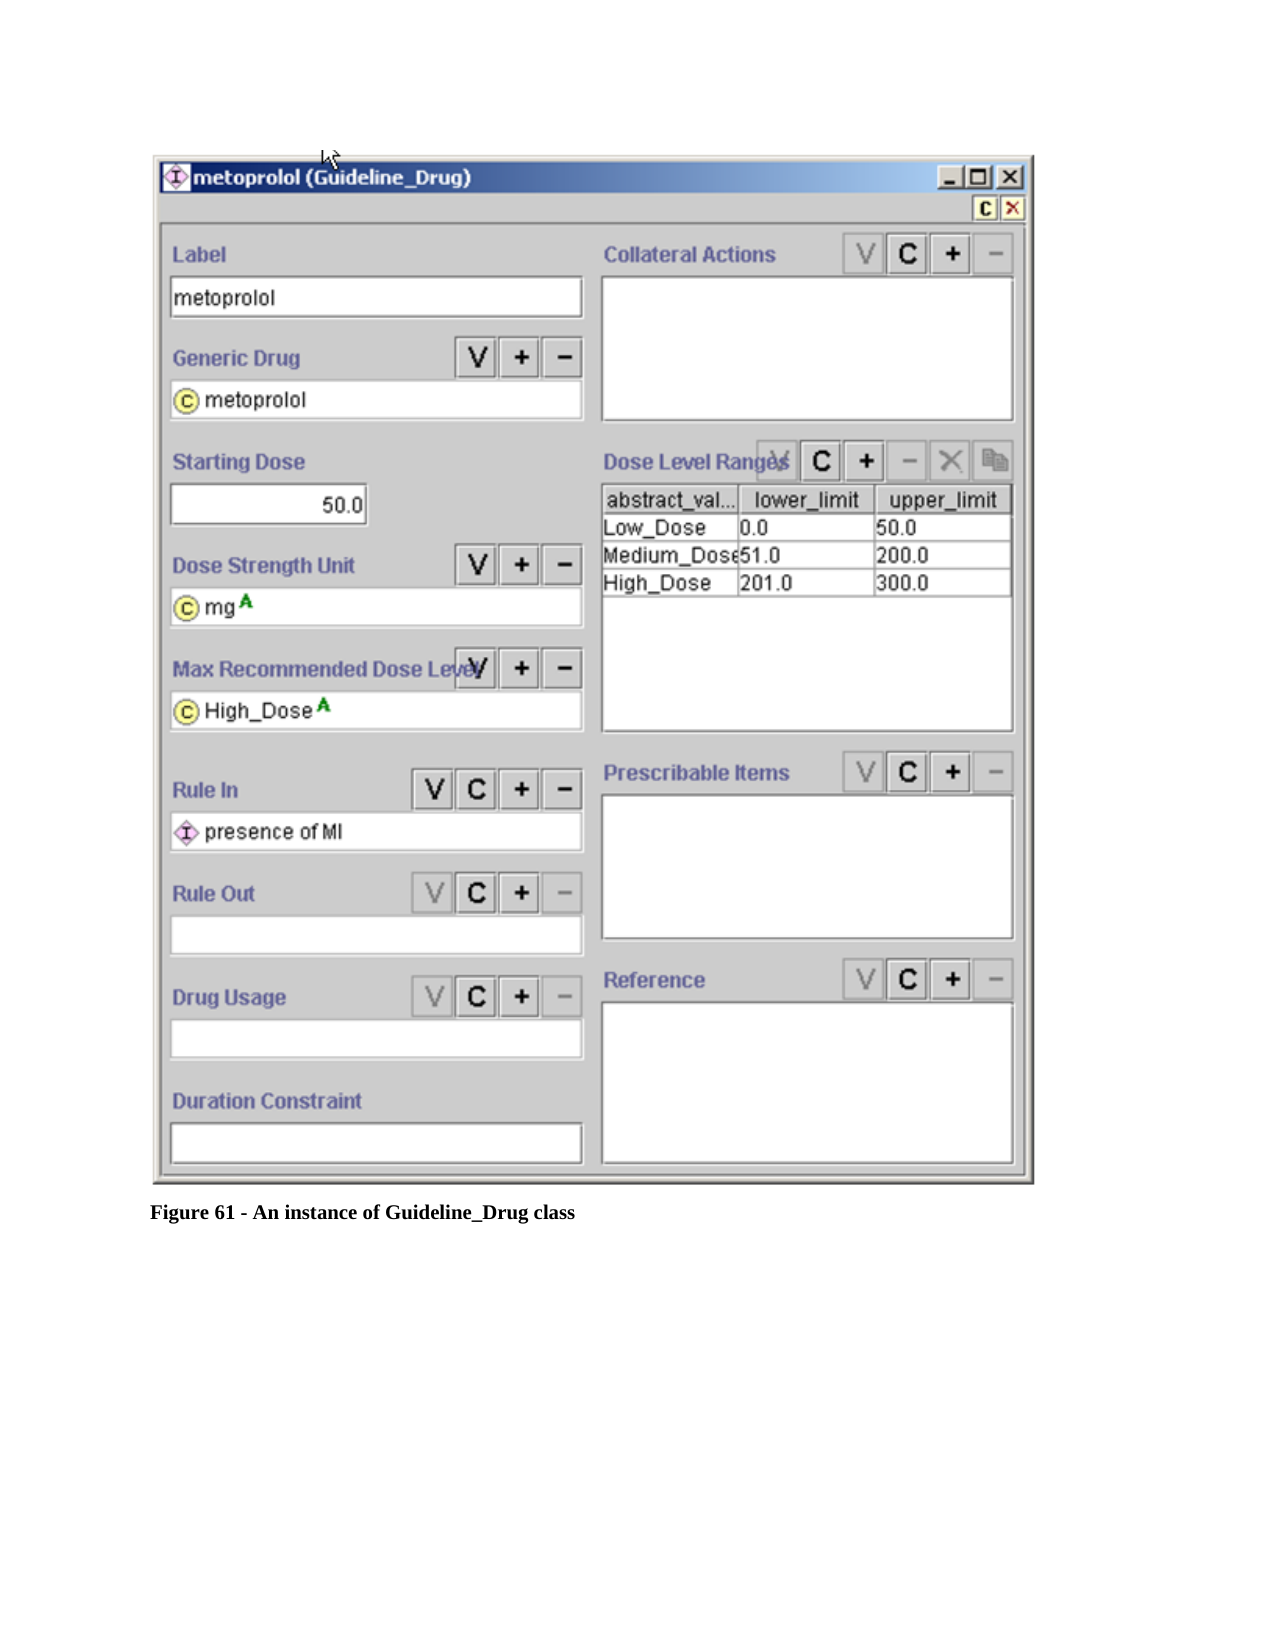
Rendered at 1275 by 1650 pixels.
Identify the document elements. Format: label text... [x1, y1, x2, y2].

picture [150, 150, 1036, 1188]
